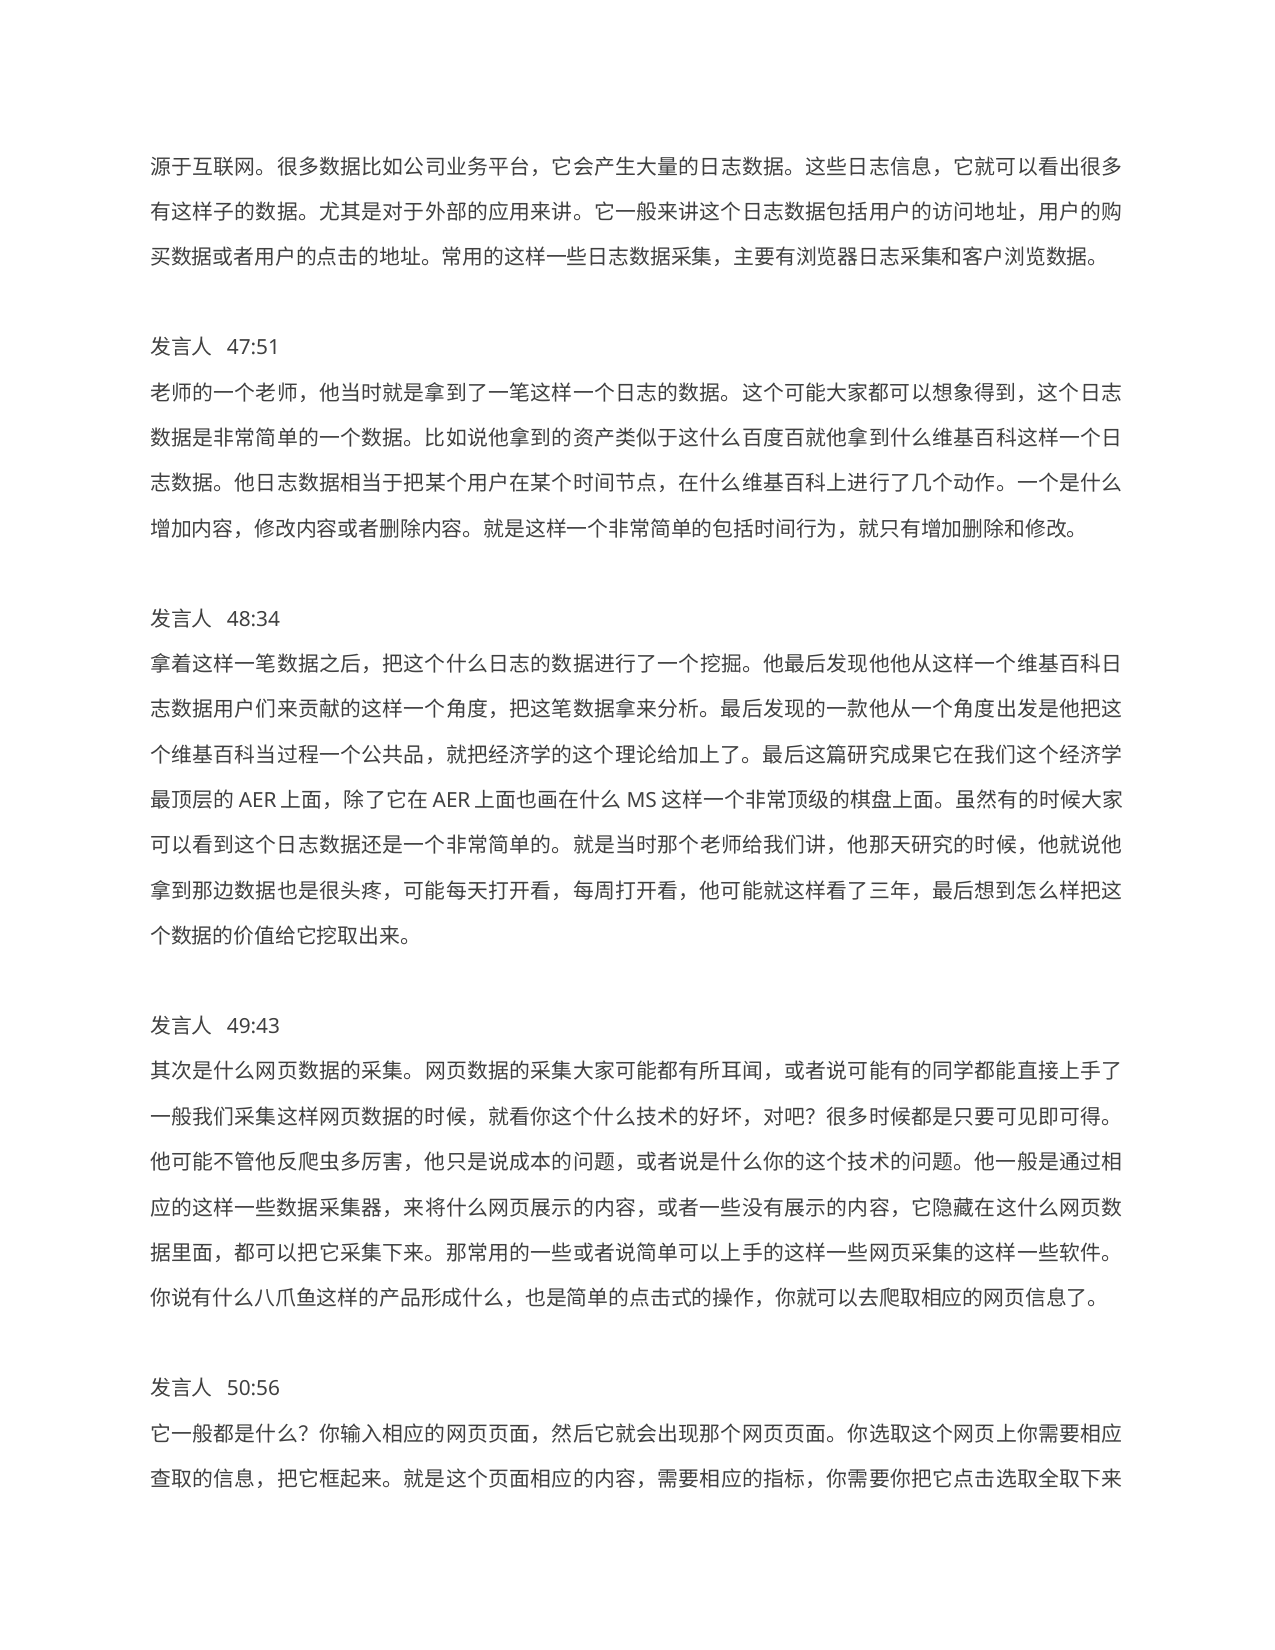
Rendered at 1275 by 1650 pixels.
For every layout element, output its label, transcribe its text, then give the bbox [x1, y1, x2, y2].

text 发言人 47:51 [150, 331, 1125, 361]
text 发言人 48:34 [150, 602, 1125, 632]
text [150, 150, 1125, 271]
text 发言人 50:56 [150, 1371, 1125, 1402]
text 其次是什么网页数据的采集。网页数据的采集大家可能都有所耳闻，或者说可能有的同学都能直接上手了。一般我们采集这样网页数据的时候，就看你这个什么技术的好坏，对吧？很多时候都是只要可见即可得。他可能不管他反爬虫多厉害，他只是说成本的问题，或者说是什么你的这个技术的问题。他一般是通过相应的这样一些数据采集器，来将什么网页展示的内容，或者一些没有展示的内容，它隐藏在这什么网页数据里面，都可以把它采集下来。那常用的一些或者说简单可以上手的这样一些网页采集的这样一些软件。你说有什么八爪鱼这样的产品形成什么，也是简单的点击式的操作，你就可以去爬取相应的网页信息了。 [150, 1055, 1125, 1312]
text 拿着这样一笔数据之后，把这个什么日志的数据进行了一个挖掘。他最后发现他他从这样一个维基百科日志数据用户们来贡献的这样一个角度，把这笔数据拿来分析。最后发现的一款他从一个角度出发是他把这个维基百科当过程一个公共品，就把经济学的这个理论给加上了。最后这篇研究成果它在我们这个经济学最顶层的AER上面，除了它在AER上面也画在什么MS这样一个非常顶级的棋盘上面。虽然有的时候大家可以看到这个日志数据还是一个非常简单的。就是当时那个老师给我们讲，他那天研究的时候，他就说他拿到那边数据也是很头疼，可能每天打开看，每周打开看，他可能就这样看了三年，最后想到怎么样把这个数据的价值给它挖取出来。 [150, 647, 1125, 949]
text 老师的一个老师，他当时就是拿到了一笔这样一个日志的数据。这个可能大家都可以想象得到，这个日志数据是非常简单的一个数据。比如说他拿到的资产类似于这什么百度百就他拿到什么维基百科这样一个日志数据。他日志数据相当于把某个用户在某个时间节点，在什么维基百科上进行了几个动作。一个是什么增加内容，修改内容或者删除内容。就是这样一个非常简单的包括时间行为，就只有增加删除和修改。 [150, 376, 1125, 542]
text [150, 1417, 1125, 1492]
text 发言人 49:43 [150, 1009, 1125, 1040]
